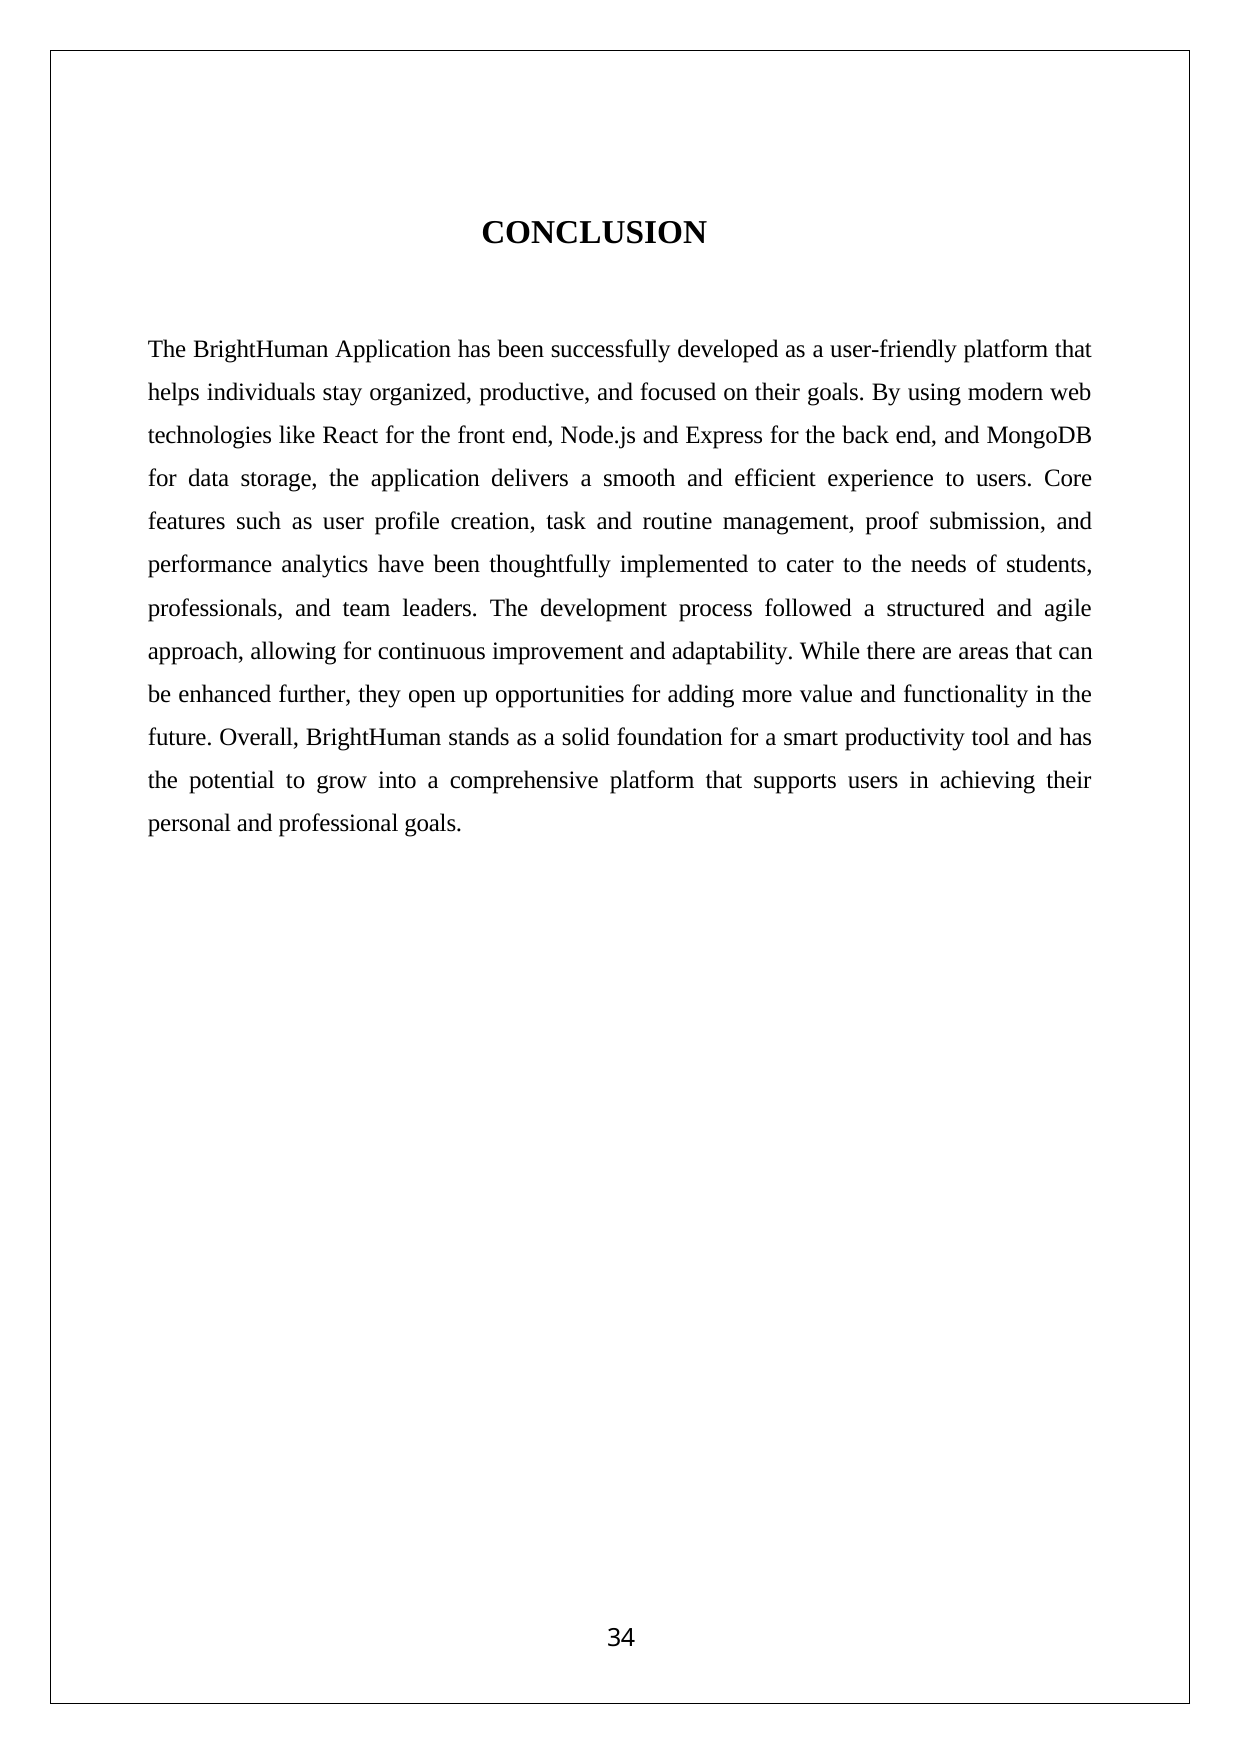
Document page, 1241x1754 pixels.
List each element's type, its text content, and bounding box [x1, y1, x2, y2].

subtitle CONCLUSION [373, 212, 826, 250]
text The BrightHuman Application has been successfully developed as a user-friendly platform that helps individuals stay organized, productive, and focused on their goals. By using modern web technologies like React for the front end, Node.js and Express for the back end, and MongoDB for data storage, the application delivers a smooth and efficient experience to users. Core features such as user profile creation, task and routine management, proof submission, and performance analytics have been thoughtfully implemented to cater to the needs of students, professionals, and team leaders. The development process followed a structured and agile approach, allowing for continuous improvement and adaptability. While there are areas that can be enhanced further, they open up opportunities for adding more value and functionality in the future. Overall, BrightHuman stands as a solid foundation for a smart productivity tool and has the potential to grow into a comprehensive platform that supports users in achieving their personal and professional goals. [148, 334, 1093, 837]
